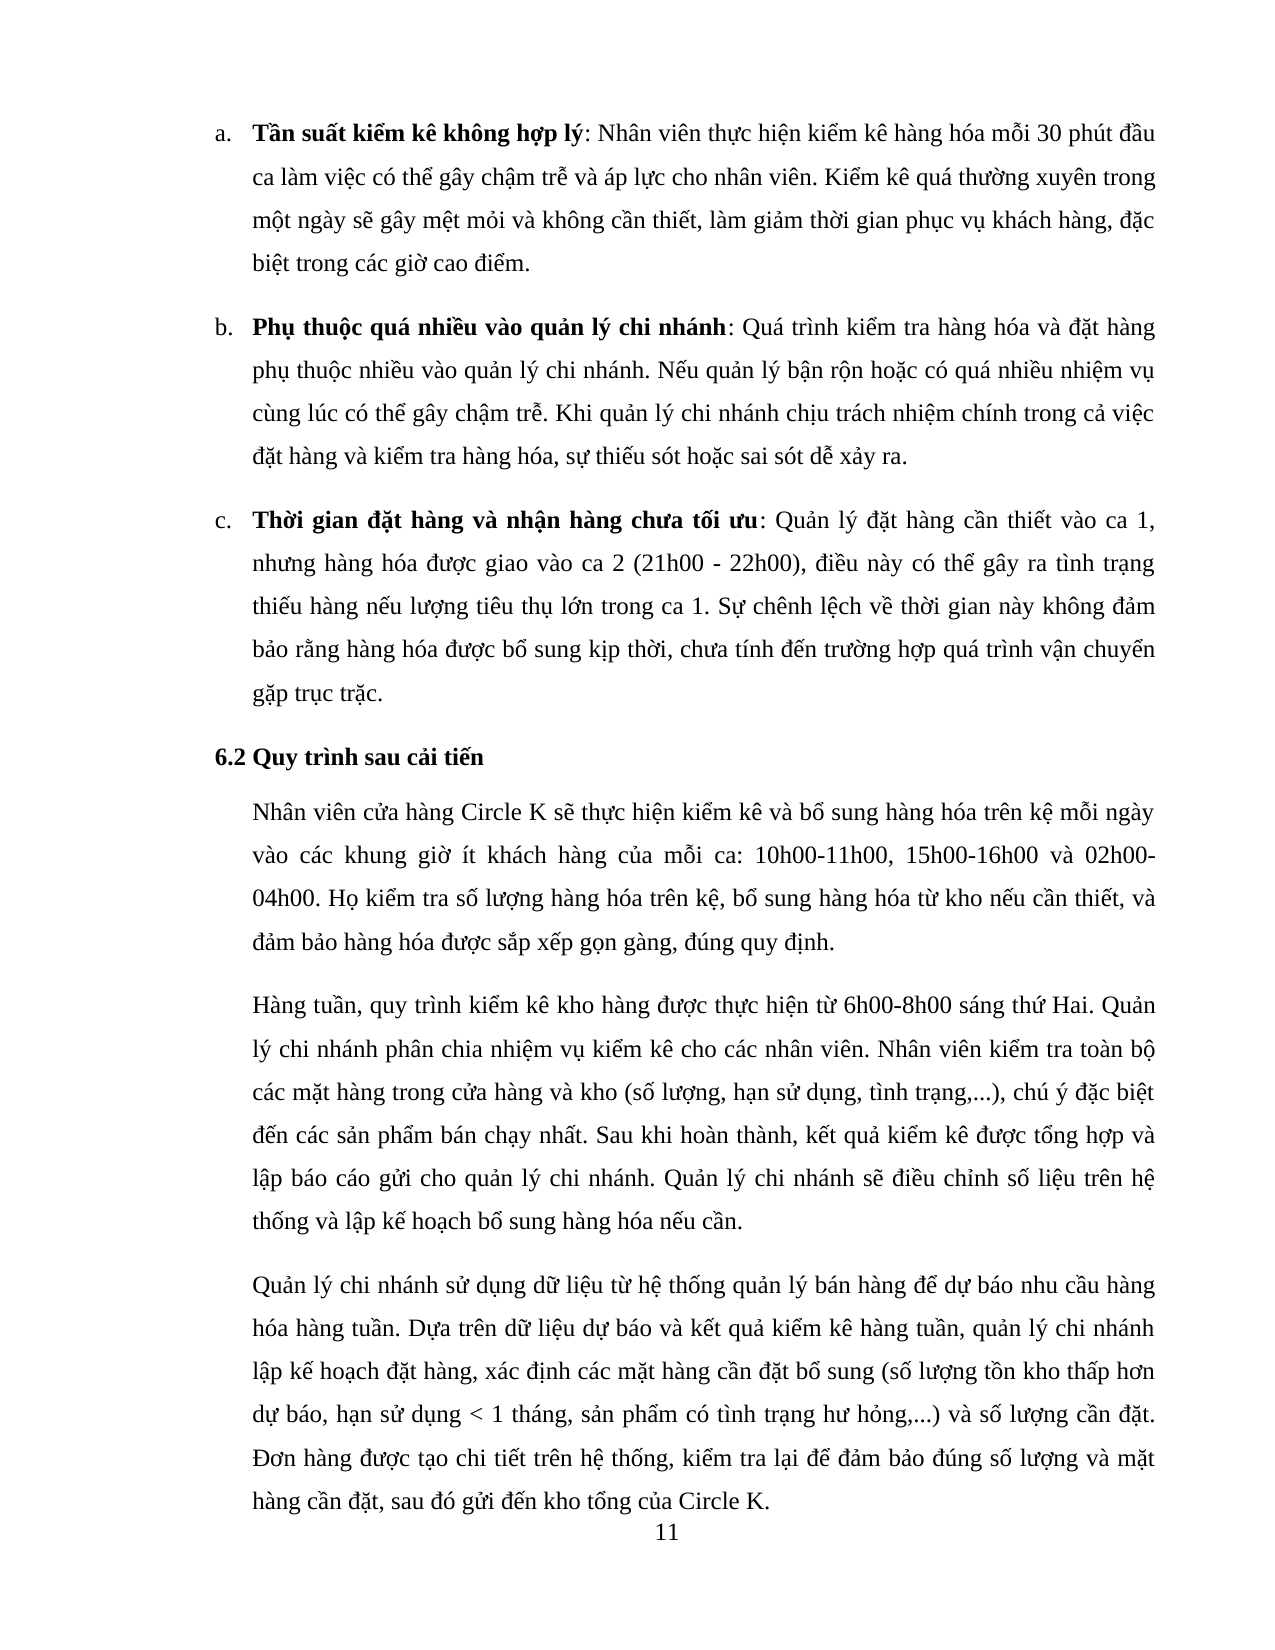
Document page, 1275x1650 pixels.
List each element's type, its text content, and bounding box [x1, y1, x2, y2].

text Nhân viên cửa hàng Circle K sẽ thực hiện kiểm kê và bổ sung hàng hóa trên kệ mỗi ngày vào các khung giờ ít khách hàng của mỗi ca: 10h00-11h00, 15h00-16h00 và 02h00-04h00. Họ kiểm tra số lượng hàng hóa trên kệ, bổ sung hàng hóa từ kho nếu cần thiết, và đảm bảo hàng hóa được sắp xếp gọn gàng, đúng quy định. [252, 797, 1156, 955]
text Quản lý chi nhánh sử dụng dữ liệu từ hệ thống quản lý bán hàng để dự báo nhu cầu hàng hóa hàng tuần. Dựa trên dữ liệu dự báo và kết quả kiểm kê hàng tuần, quản lý chi nhánh lập kế hoạch đặt hàng, xác định các mặt hàng cần đặt bổ sung (số lượng tồn kho thấp hơn dự báo, hạn sử dụng < 1 tháng, sản phẩm có tình trạng hư hỏng,...) và số lượng cần đặt. Đơn hàng được tạo chi tiết trên hệ thống, kiểm tra lại để đảm bảo đúng số lượng và mặt hàng cần đặt, sau đó gửi đến kho tổng của Circle K. [252, 1270, 1156, 1514]
text Hàng tuần, quy trình kiểm kê kho hàng được thực hiện từ 6h00-8h00 sáng thứ Hai. Quản lý chi nhánh phân chia nhiệm vụ kiểm kê cho các nhân viên. Nhân viên kiểm tra toàn bộ các mặt hàng trong cửa hàng và kho (số lượng, hạn sử dụng, tình trạng,...), chú ý đặc biệt đến các sản phẩm bán chạy nhất. Sau khi hoàn thành, kết quả kiểm kê được tổng hợp và lập báo cáo gửi cho quản lý chi nhánh. Quản lý chi nhánh sẽ điều chỉnh số liệu trên hệ thống và lập kế hoạch bổ sung hàng hóa nếu cần. [252, 991, 1156, 1235]
subtitle Quy trình sau cải tiến [214, 742, 1156, 770]
list Thời gian đặt hàng và nhận hàng chưa tối ưu: Quản lý đặt hàng cần thiết vào ca 1, nhưng hàng hóa được giao vào ca 2 (21h00 - 22h00), điều này có thể gây ra tình trạng thiếu hàng nếu lượng tiêu thụ lớn trong ca 1. Sự chênh lệch về thời gian này không đảm bảo rằng hàng hóa được bổ sung kịp thời, chưa tính đến trường hợp quá trình vận chuyển gặp trục trặc. [214, 505, 1156, 706]
list Phụ thuộc quá nhiều vào quản lý chi nhánh: Quá trình kiểm tra hàng hóa và đặt hàng phụ thuộc nhiều vào quản lý chi nhánh. Nếu quản lý bận rộn hoặc có quá nhiều nhiệm vụ cùng lúc có thể gây chậm trễ. Khi quản lý chi nhánh chịu trách nhiệm chính trong cả việc đặt hàng và kiểm tra hàng hóa, sự thiếu sót hoặc sai sót dễ xảy ra. [214, 312, 1156, 470]
list Tần suất kiểm kê không hợp lý: Nhân viên thực hiện kiểm kê hàng hóa mỗi 30 phút đầu ca làm việc có thể gây chậm trễ và áp lực cho nhân viên. Kiểm kê quá thường xuyên trong một ngày sẽ gây mệt mỏi và không cần thiết, làm giảm thời gian phục vụ khách hàng, đặc biệt trong các giờ cao điểm. [214, 118, 1156, 277]
